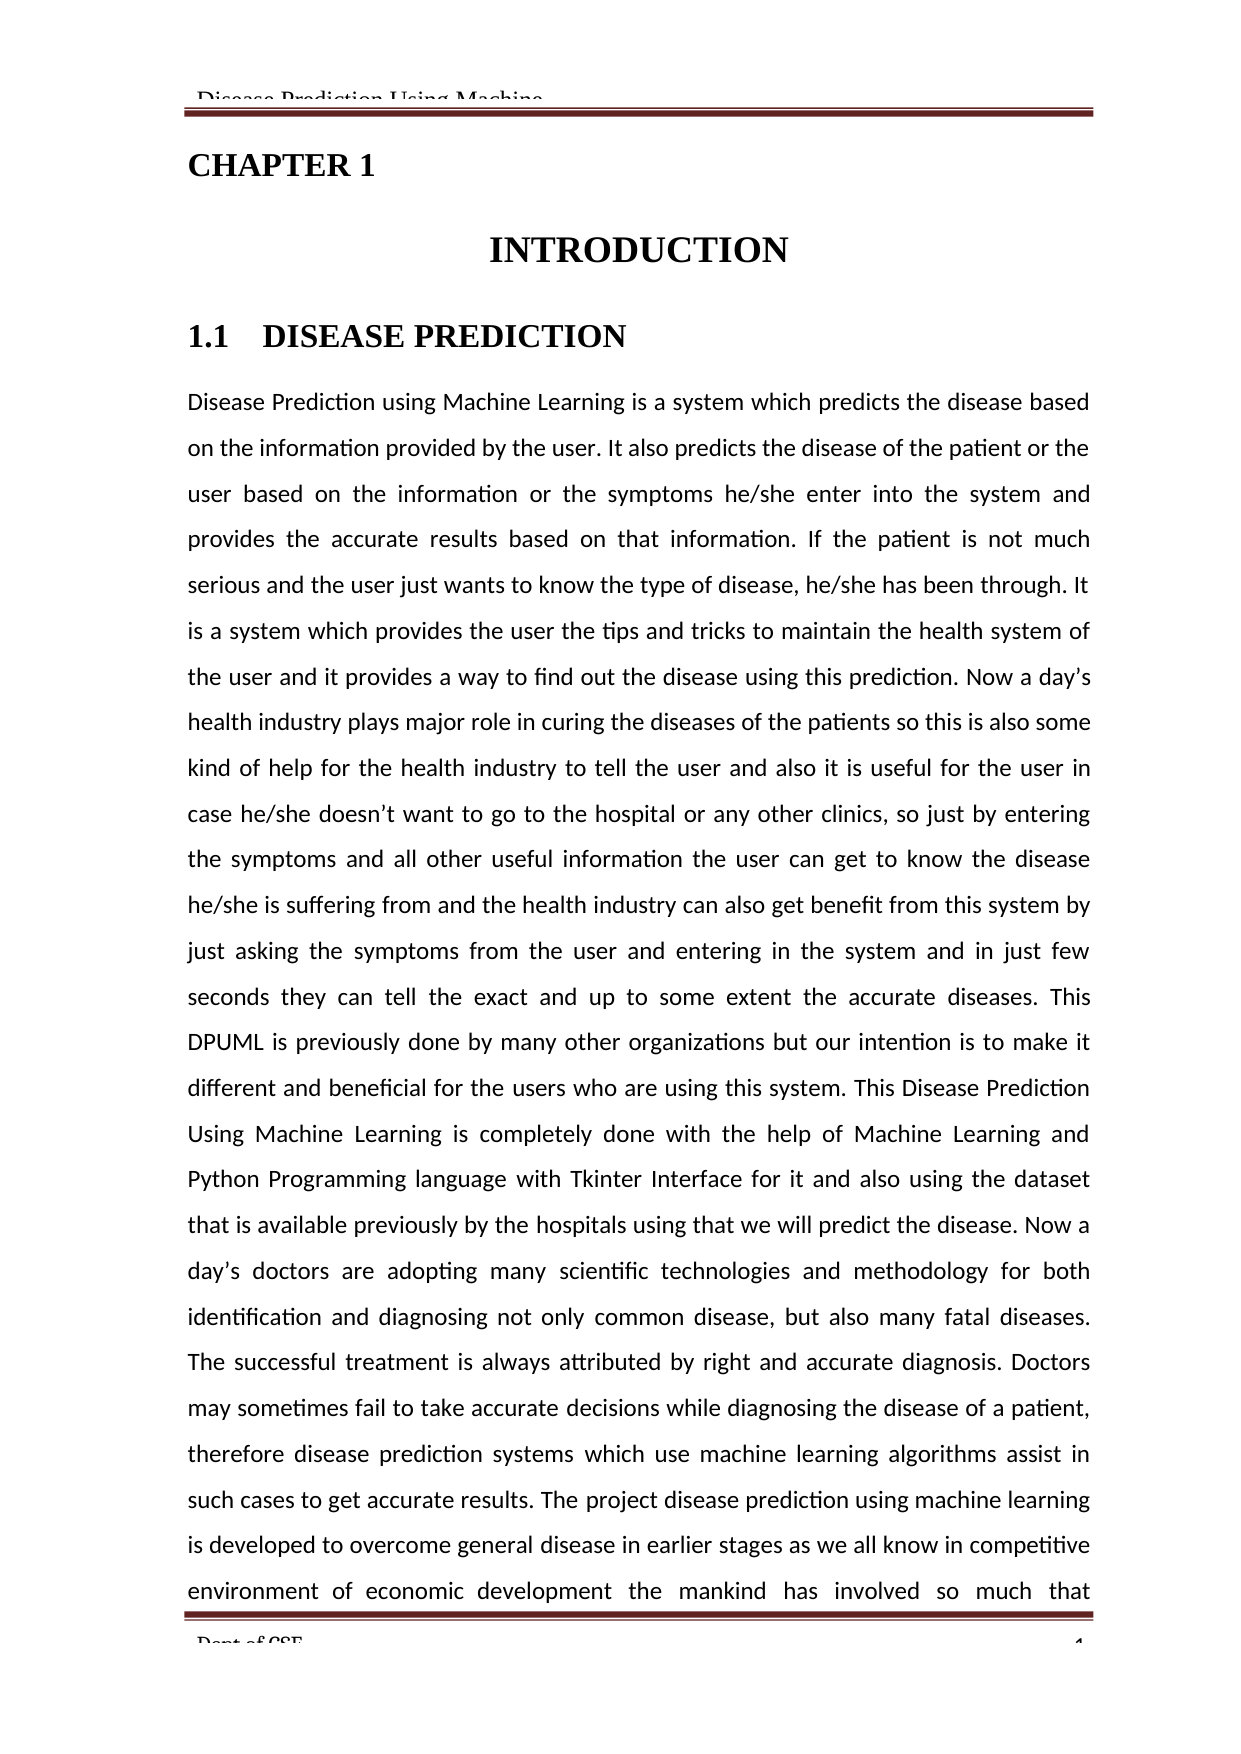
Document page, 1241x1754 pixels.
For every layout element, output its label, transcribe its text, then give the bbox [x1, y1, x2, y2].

subtitle DISEASE PREDICTION [187, 317, 1157, 355]
subtitle INTRODUCTION [398, 227, 880, 271]
text CHAPTER 1 [187, 145, 1157, 183]
